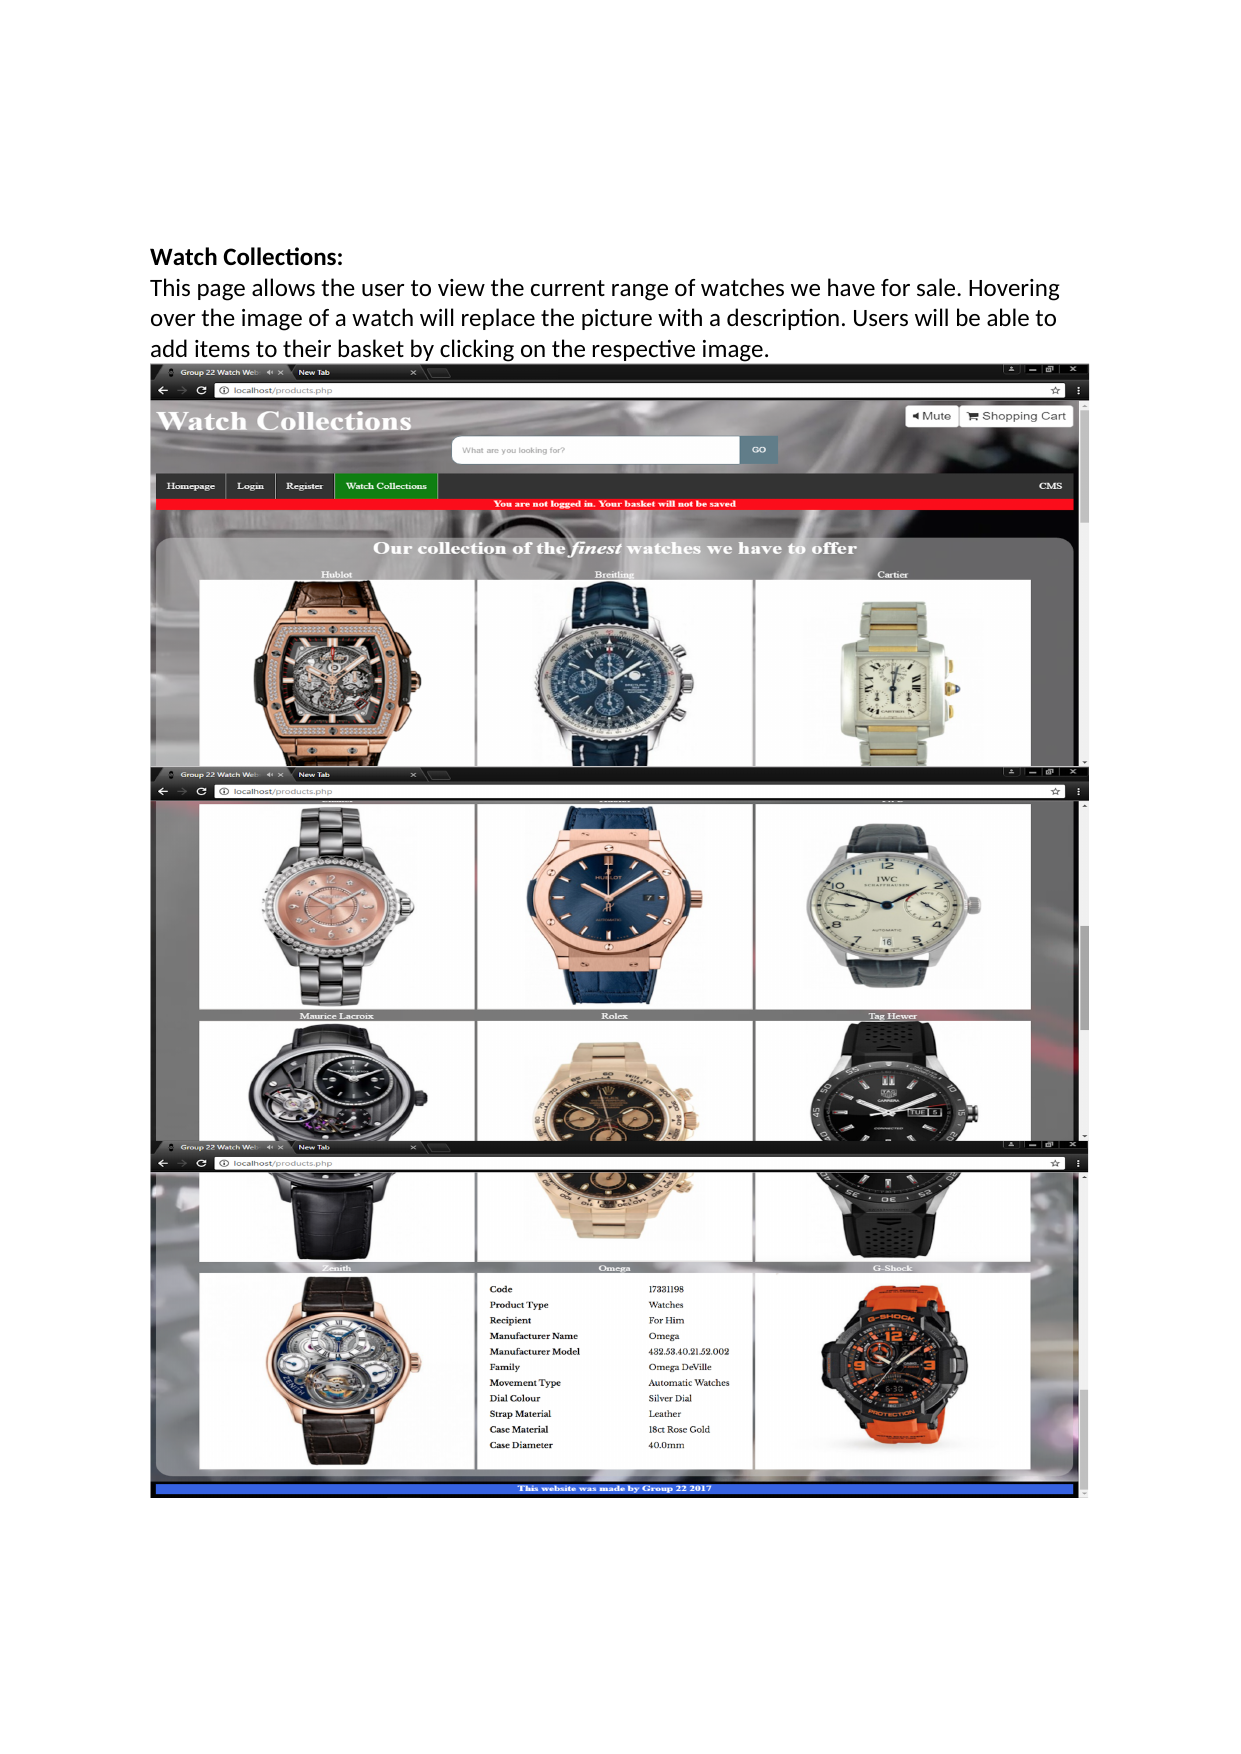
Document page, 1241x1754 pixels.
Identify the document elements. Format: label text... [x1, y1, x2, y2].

text Watch Collections: This page allows the user to view the current range of watches we have for sale. Hovering over the image of a watch will replace the picture with a description. Users will be able to add items to their basket by clicking on the respective image. [150, 242, 1090, 363]
picture [150, 363, 1090, 1498]
